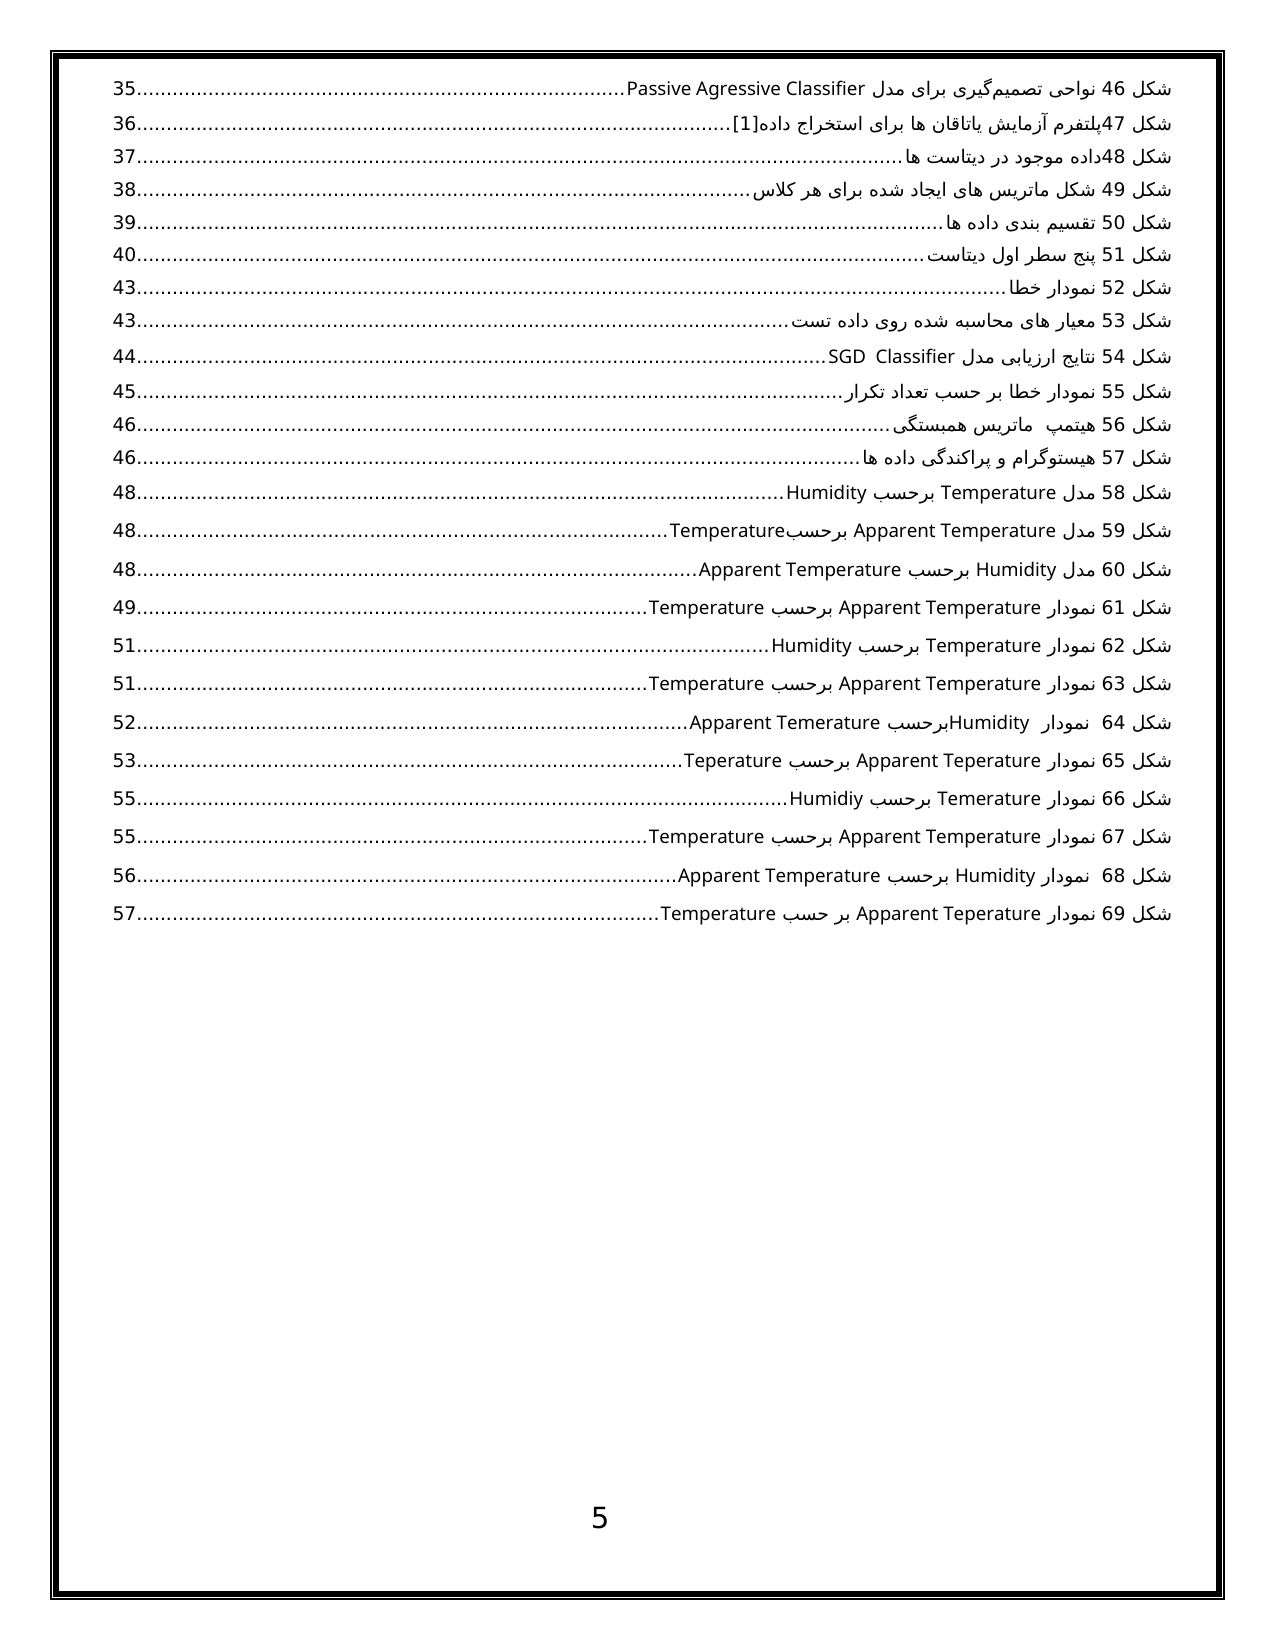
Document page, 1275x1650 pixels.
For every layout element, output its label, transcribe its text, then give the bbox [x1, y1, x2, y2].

text شکل 47پلتفرم آزمایش یاتاقان ها برای استخراج داده[1] 36 [112, 113, 1200, 135]
text شکل 52 نمودار خطا 43 [112, 277, 1200, 299]
text شکل 60 مدل Humidity برحسب Apparent Temperature 48 [112, 556, 1200, 582]
text شکل 55 نمودار خطا بر حسب تعداد تکرار 45 [112, 381, 1200, 403]
text شکل 65 نمودار Apparent Teperature برحسب Teperature 53 [112, 747, 1200, 773]
text شکل 62 نمودار Temperature برحسب Humidity 51 [112, 632, 1200, 658]
text شکل 61 نمودار Apparent Temperature برحسب Temperature 49 [112, 594, 1200, 620]
text شکل 66 نمودار Temerature برحسب Humidiy 55 [112, 785, 1200, 811]
text شکل 50 تقسیم بندی داده ها 39 [112, 212, 1200, 233]
text شکل 64 نمودار Humidityبرحسب Apparent Temerature 52 [112, 709, 1200, 734]
text شکل 54 نتایج ارزیابی مدل SGD Classifier 44 [112, 343, 1200, 368]
text شکل 63 نمودار Apparent Temperature برحسب Temperature 51 [112, 671, 1200, 696]
text شکل 49 شکل ماتریس های ایجاد شده برای هر کلاس 38 [112, 179, 1200, 201]
text شکل 69 نمودار Apparent Teperature بر حسب Temperature 57 [112, 900, 1200, 926]
text شکل 48داده موجود در دیتاست ها 37 [112, 146, 1200, 168]
text شکل 53 معیار های محاسبه شده روی داده تست 43 [112, 310, 1200, 332]
text شکل 67 نمودار Apparent Temperature برحسب Temperature 55 [112, 824, 1200, 849]
text شکل 46 نواحی تصمیم‌گیری برای مدل Passive Agressive Classifier 35 [112, 75, 1200, 101]
text شکل 56 هیتمپ ماتریس همبستگی 46 [112, 414, 1200, 436]
text شکل 57 هیستوگرام و پراکندگی داده ها 46 [112, 447, 1200, 469]
text شکل 68 نمودار Humidity برحسب Apparent Temperature 56 [112, 862, 1200, 887]
text شکل 51 پنج سطر اول دیتاست 40 [112, 244, 1200, 266]
text شکل 58 مدل Temperature برحسب Humidity 48 [112, 479, 1200, 505]
text شکل 59 مدل Apparent Temperature برحسبTemperature 48 [112, 518, 1200, 543]
